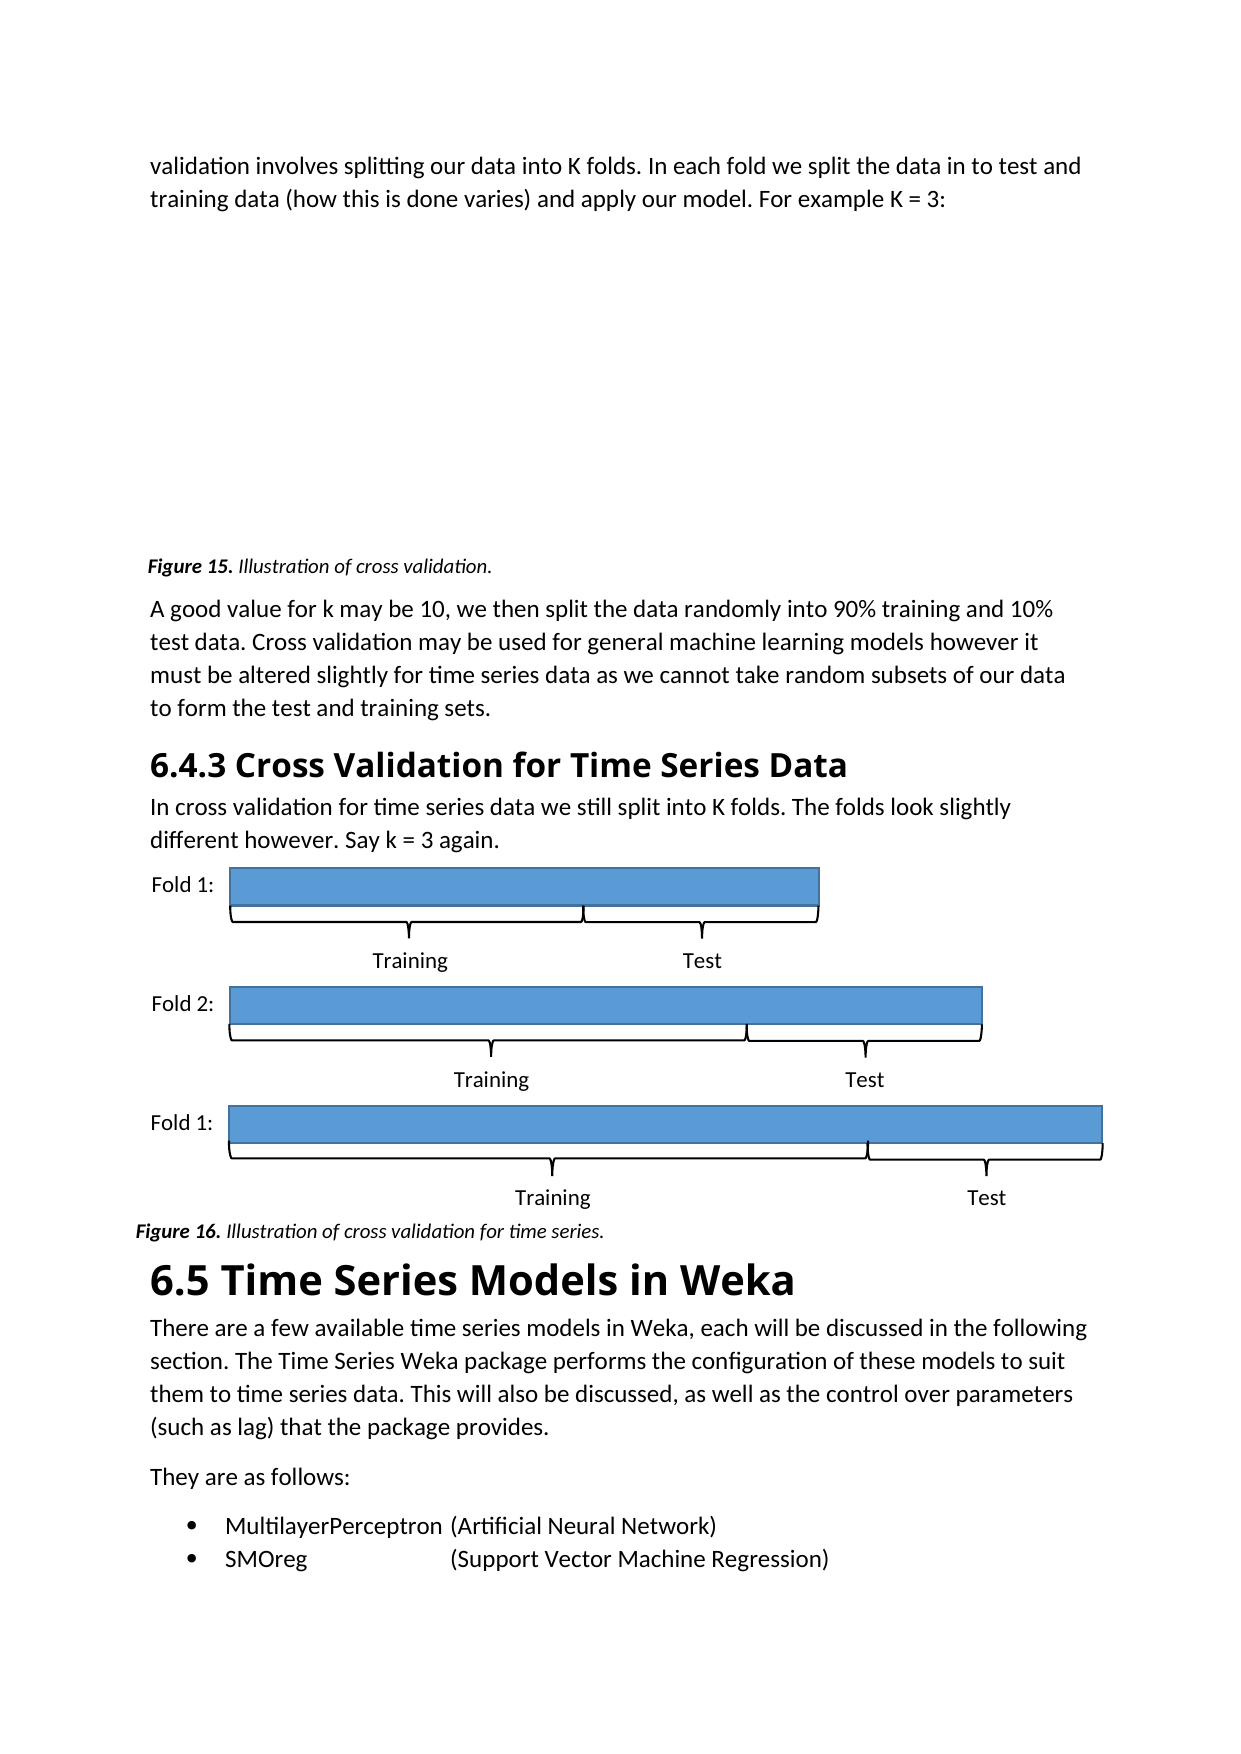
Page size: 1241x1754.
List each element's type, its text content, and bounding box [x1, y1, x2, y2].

text A good value for k may be 10, we then split the data randomly into 90% training and 10% test data. Cross validation may be used for general machine learning models however it must be altered slightly for time series data as we cannot take random subsets of our data to form the test and training sets. [150, 593, 1090, 723]
text There are a few available time series models in Weka, each will be discussed in the following section. The Time Series Weka package performs the configuration of these models to suit them to time series data. This will also be discussed, as well as the control over parameters (such as lag) that the package provides. [150, 1312, 1090, 1442]
text In cross validation for time series data we still split into K folds. The folds look slightly different however. Say k = 3 again. [150, 791, 1090, 854]
subtitle 6.4.3 Cross Validation for Time Series Data [150, 742, 1090, 787]
text They are as follows: [150, 1461, 1090, 1491]
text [150, 150, 1090, 213]
list SMOreg (Support Vector Machine Regression) [187, 1543, 1090, 1574]
subtitle 6.5 Time Series Models in Weka [150, 1251, 1090, 1308]
list MultilayerPerceptron (Artificial Neural Network) [187, 1510, 1090, 1541]
